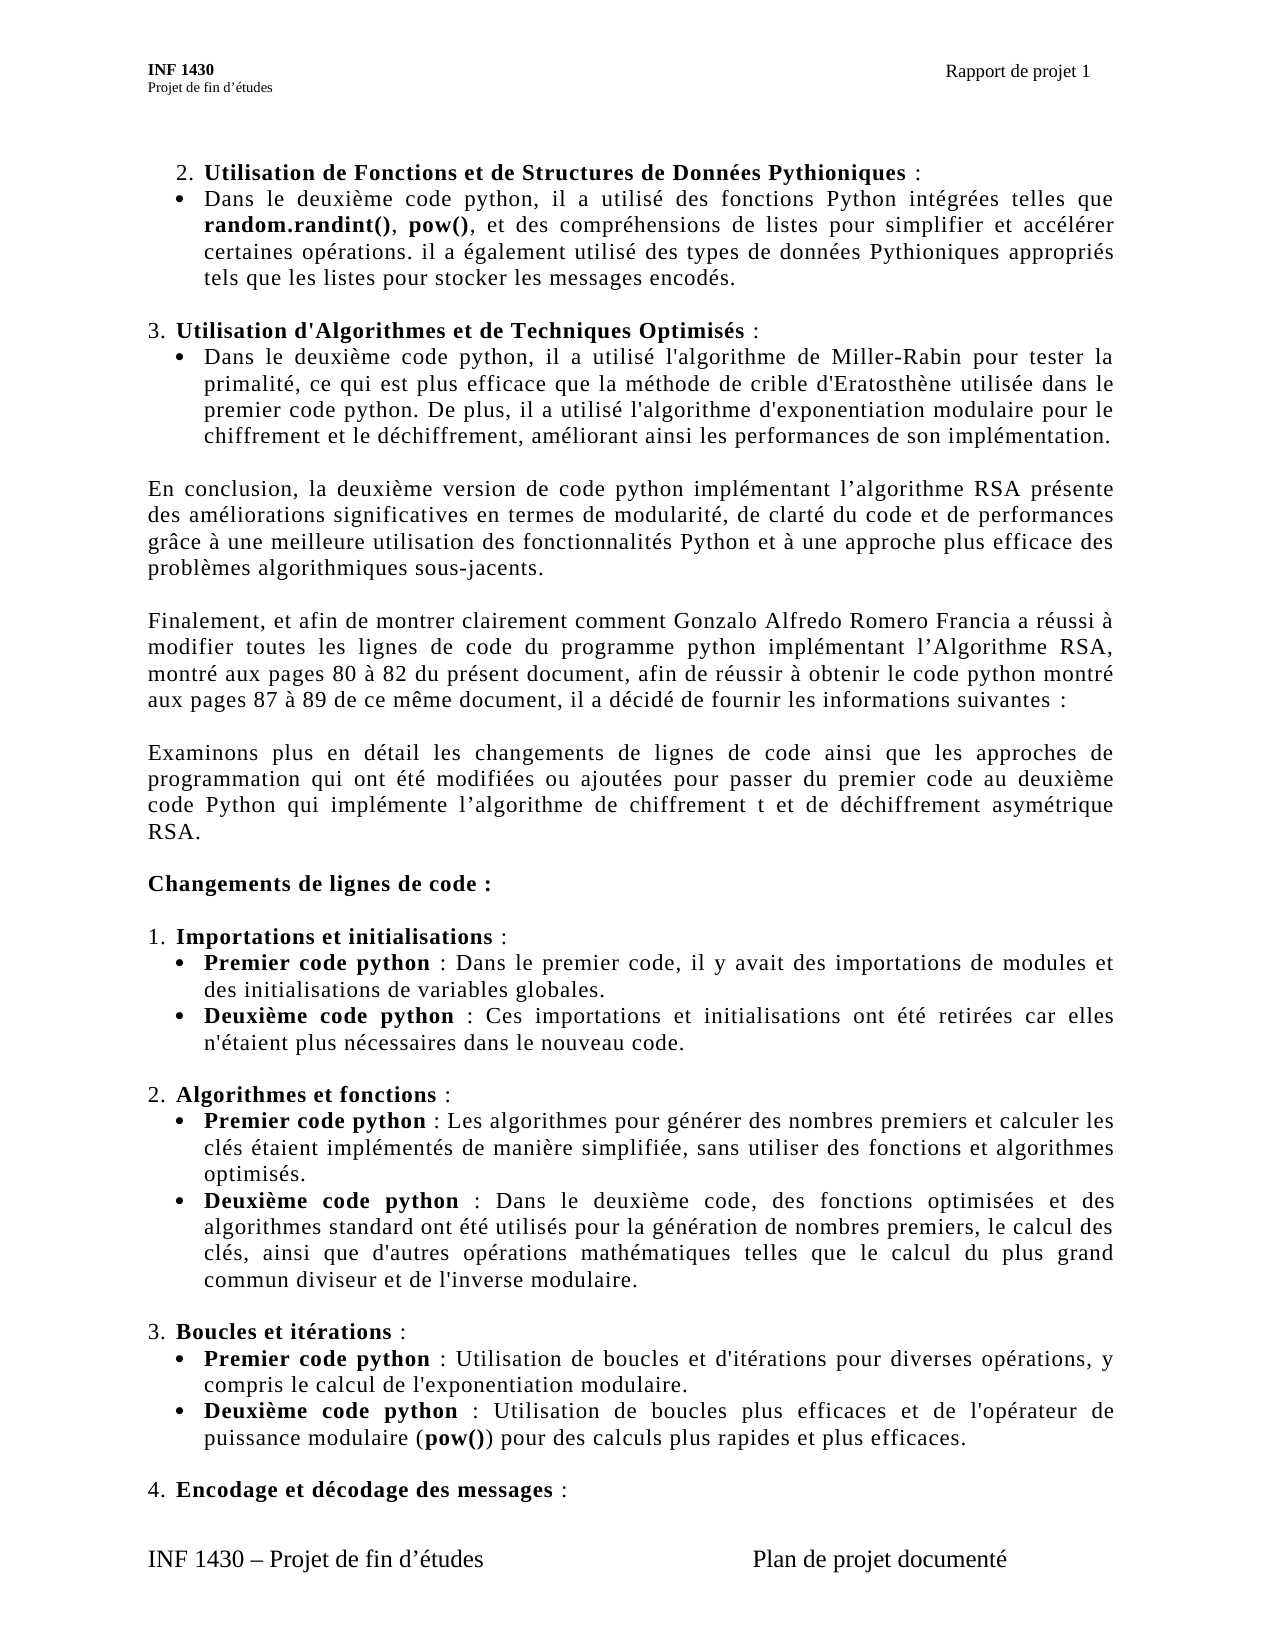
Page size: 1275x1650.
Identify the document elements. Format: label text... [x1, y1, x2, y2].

list Importations et initialisations : [148, 923, 1116, 949]
list Premier code python : Utilisation de boucles et d'itérations pour diverses opérations, y compris le calcul de l'exponentiation modulaire. [176, 1345, 1116, 1397]
list Utilisation de Fonctions et de Structures de Données Pythioniques : [176, 159, 1116, 185]
list Deuxième code python : Ces importations et initialisations ont été retirées car elles n'étaient plus nécessaires dans le nouveau code. [176, 1002, 1116, 1055]
list Deuxième code python : Utilisation de boucles plus efficaces et de l'opérateur de puissance modulaire (pow()) pour des calculs plus rapides et plus efficaces. [176, 1397, 1116, 1450]
list Premier code python : Les algorithmes pour générer des nombres premiers et calculer les clés étaient implémentés de manière simplifiée, sans utiliser des fonctions et algorithmes optimisés. [176, 1108, 1116, 1187]
text Changements de lignes de code : [148, 870, 1116, 897]
list Dans le deuxième code python, il a utilisé l'algorithme de Miller-Rabin pour tester la primalité, ce qui est plus efficace que la méthode de crible d'Eratosthène utilisée dans le premier code python. De plus, il a utilisé l'algorithme d'exponentiation modulaire pour le chiffrement et le déchiffrement, améliorant ainsi les performances de son implémentation. [176, 343, 1116, 449]
list Premier code python : Dans le premier code, il y avait des importations de modules et des initialisations de variables globales. [176, 949, 1116, 1002]
list Deuxième code python : Dans le deuxième code, des fonctions optimisées et des algorithmes standard ont été utilisés pour la génération de nombres premiers, le calcul des clés, ainsi que d'autres opérations mathématiques telles que le calcul du plus grand commun diviseur et de l'inverse modulaire. [176, 1187, 1116, 1292]
text Finalement, et afin de montrer clairement comment Gonzalo Alfredo Romero Francia a réussi à modifier toutes les lignes de code du programme python implémentant l’Algorithme RSA, montré aux pages 80 à 82 du présent document, afin de réussir à obtenir le code python montré aux pages 87 à 89 de ce même document, il a décidé de fournir les informations suivantes : [148, 607, 1116, 712]
list Dans le deuxième code python, il a utilisé des fonctions Python intégrées telles que random.randint(), pow(), et des compréhensions de listes pour simplifier et accélérer certaines opérations. il a également utilisé des types de données Pythioniques appropriés tels que les listes pour stocker les messages encodés. [176, 185, 1116, 291]
text Examinons plus en détail les changements de lignes de code ainsi que les approches de programmation qui ont été modifiées ou ajoutées pour passer du premier code au deuxième code Python qui implémente l’algorithme de chiffrement t et de déchiffrement asymétrique RSA. [148, 739, 1116, 844]
text En conclusion, la deuxième version de code python implémentant l’algorithme RSA présente des améliorations significatives en termes de modularité, de clarté du code et de performances grâce à une meilleure utilisation des fonctionnalités Python et à une approche plus efficace des problèmes algorithmiques sous-jacents. [148, 475, 1116, 581]
list Algorithmes et fonctions : [148, 1081, 1116, 1108]
list Boucles et itérations : [148, 1318, 1116, 1345]
list Utilisation d'Algorithmes et de Techniques Optimisés : [148, 317, 1116, 343]
list Encodage et décodage des messages : [148, 1477, 1116, 1503]
